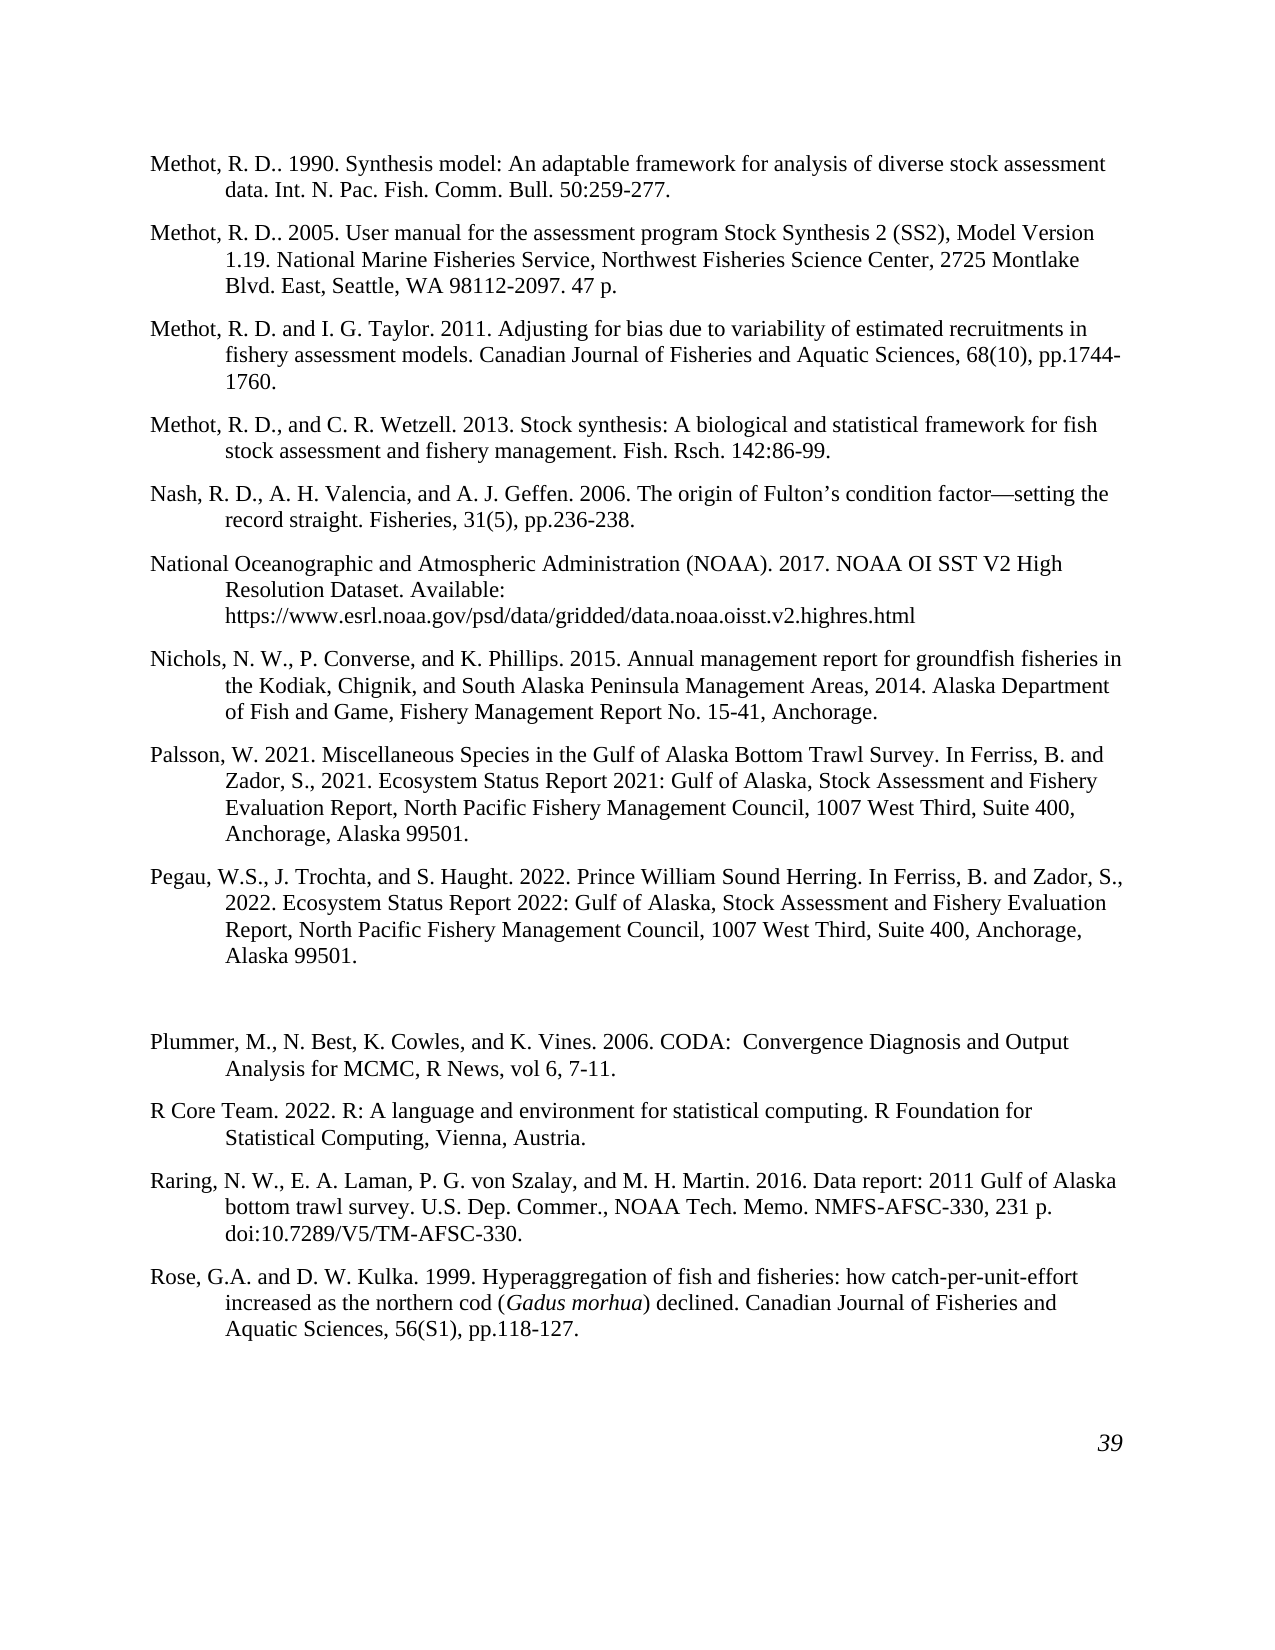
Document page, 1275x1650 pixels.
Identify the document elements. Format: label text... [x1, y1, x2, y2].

text R Core Team. 2022. R: A language and environment for statistical computing. R Foundation for Statistical Computing, Vienna, Austria. [150, 1098, 1125, 1150]
text Methot, R. D., and C. R. Wetzell. 2013. Stock synthesis: A biological and statistical framework for fish stock assessment and fishery management. Fish. Rsch. 142:86-99. [150, 411, 1125, 463]
text Methot, R. D. and I. G. Taylor. 2011. Adjusting for bias due to variability of estimated recruitments in fishery assessment models. Canadian Journal of Fisheries and Aquatic Sciences, 68(10), pp.1744-1760. [150, 315, 1125, 394]
text Methot, R. D.. 2005. User manual for the assessment program Stock Synthesis 2 (SS2), Model Version 1.19. National Marine Fisheries Service, Northwest Fisheries Science Center, 2725 Montlake Blvd. East, Seattle, WA 98112-2097. 47 p. [150, 219, 1125, 298]
text National Oceanographic and Atmospheric Administration (NOAA). 2017. NOAA OI SST V2 High Resolution Dataset. Available: https://www.esrl.noaa.gov/psd/data/gridded/data.noaa.oisst.v2.highres.html [150, 549, 1125, 629]
text Pegau, W.S., J. Trochta, and S. Haught. 2022. Prince William Sound Herring. In Ferriss, B. and Zador, S., 2022. Ecosystem Status Report 2022: Gulf of Alaska, Stock Assessment and Fishery Evaluation Report, North Pacific Fishery Management Council, 1007 West Third, Suite 400, Anchorage, Alaska 99501. [150, 863, 1125, 968]
text Palsson, W. 2021. Miscellaneous Species in the Gulf of Alaska Bottom Trawl Survey. In Ferriss, B. and Zador, S., 2021. Ecosystem Status Report 2021: Gulf of Alaska, Stock Assessment and Fishery Evaluation Report, North Pacific Fishery Management Council, 1007 West Third, Suite 400, Anchorage, Alaska 99501. [150, 741, 1125, 846]
text Nichols, N. W., P. Converse, and K. Phillips. 2015. Annual management report for groundfish fisheries in the Kodiak, Chignik, and South Alaska Peninsula Management Areas, 2014. Alaska Department of Fish and Game, Fishery Management Report No. 15-41, Anchorage. [150, 645, 1125, 724]
text Raring, N. W., E. A. Laman, P. G. von Szalay, and M. H. Martin. 2016. Data report: 2011 Gulf of Alaska bottom trawl survey. U.S. Dep. Commer., NOAA Tech. Memo. NMFS-AFSC-330, 231 p. doi:10.7289/V5/TM-AFSC-330. [150, 1167, 1125, 1246]
text Plummer, M., N. Best, K. Cowles, and K. Vines. 2006. CODA: Convergence Diagnosis and Output Analysis for MCMC, R News, vol 6, 7-11. [150, 1028, 1125, 1081]
text Nash, R. D., A. H. Valencia, and A. J. Geffen. 2006. The origin of Fulton’s condition factor—setting the record straight. Fisheries, 31(5), pp.236-238. [150, 480, 1125, 533]
text Rose, G.A. and D. W. Kulka. 1999. Hyperaggregation of fish and fisheries: how catch-per-unit-effort increased as the northern cod (Gadus morhua) declined. Canadian Journal of Fisheries and Aquatic Sciences, 56(S1), pp.118-127. [150, 1263, 1125, 1342]
text Methot, R. D.. 1990. Synthesis model: An adaptable framework for analysis of diverse stock assessment data. Int. N. Pac. Fish. Comm. Bull. 50:259-277. [150, 150, 1125, 203]
